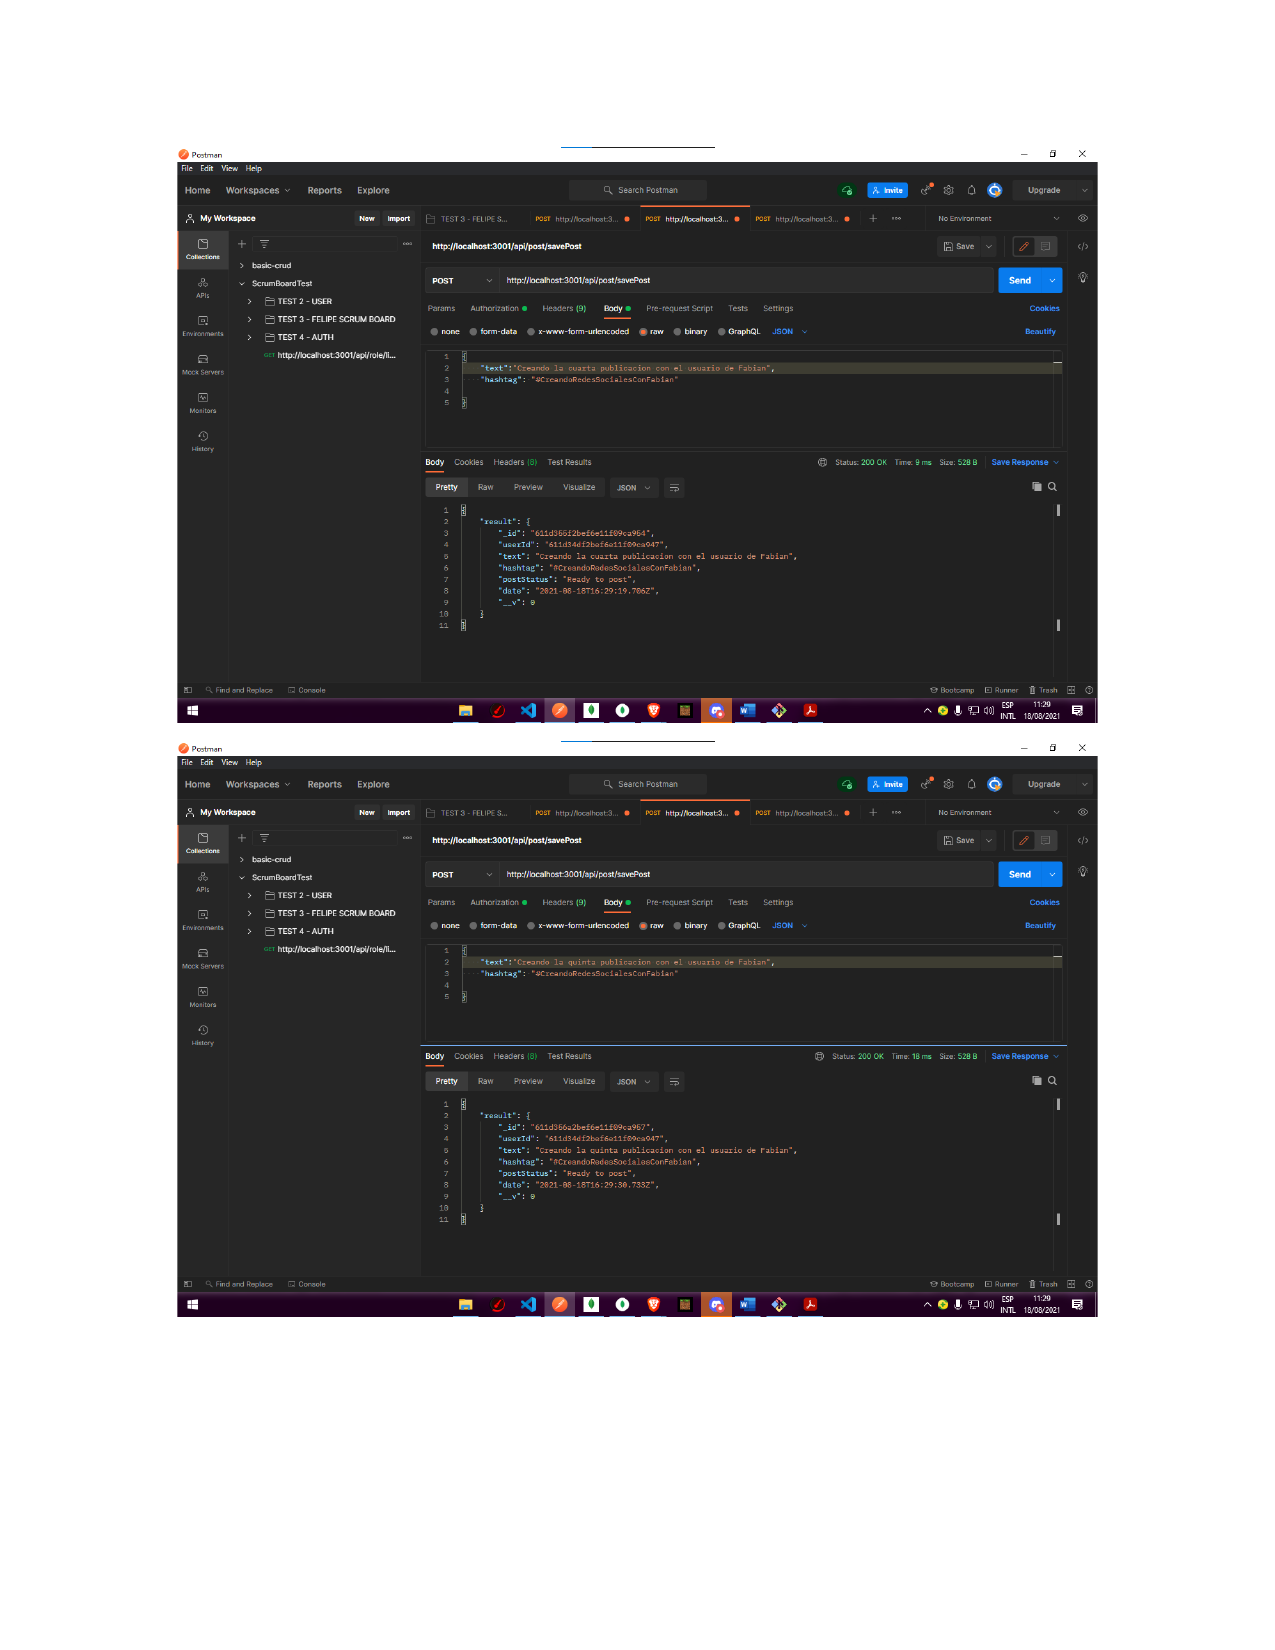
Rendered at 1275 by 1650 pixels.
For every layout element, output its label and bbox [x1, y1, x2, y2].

picture [177, 741, 1098, 1317]
picture [177, 147, 1098, 723]
